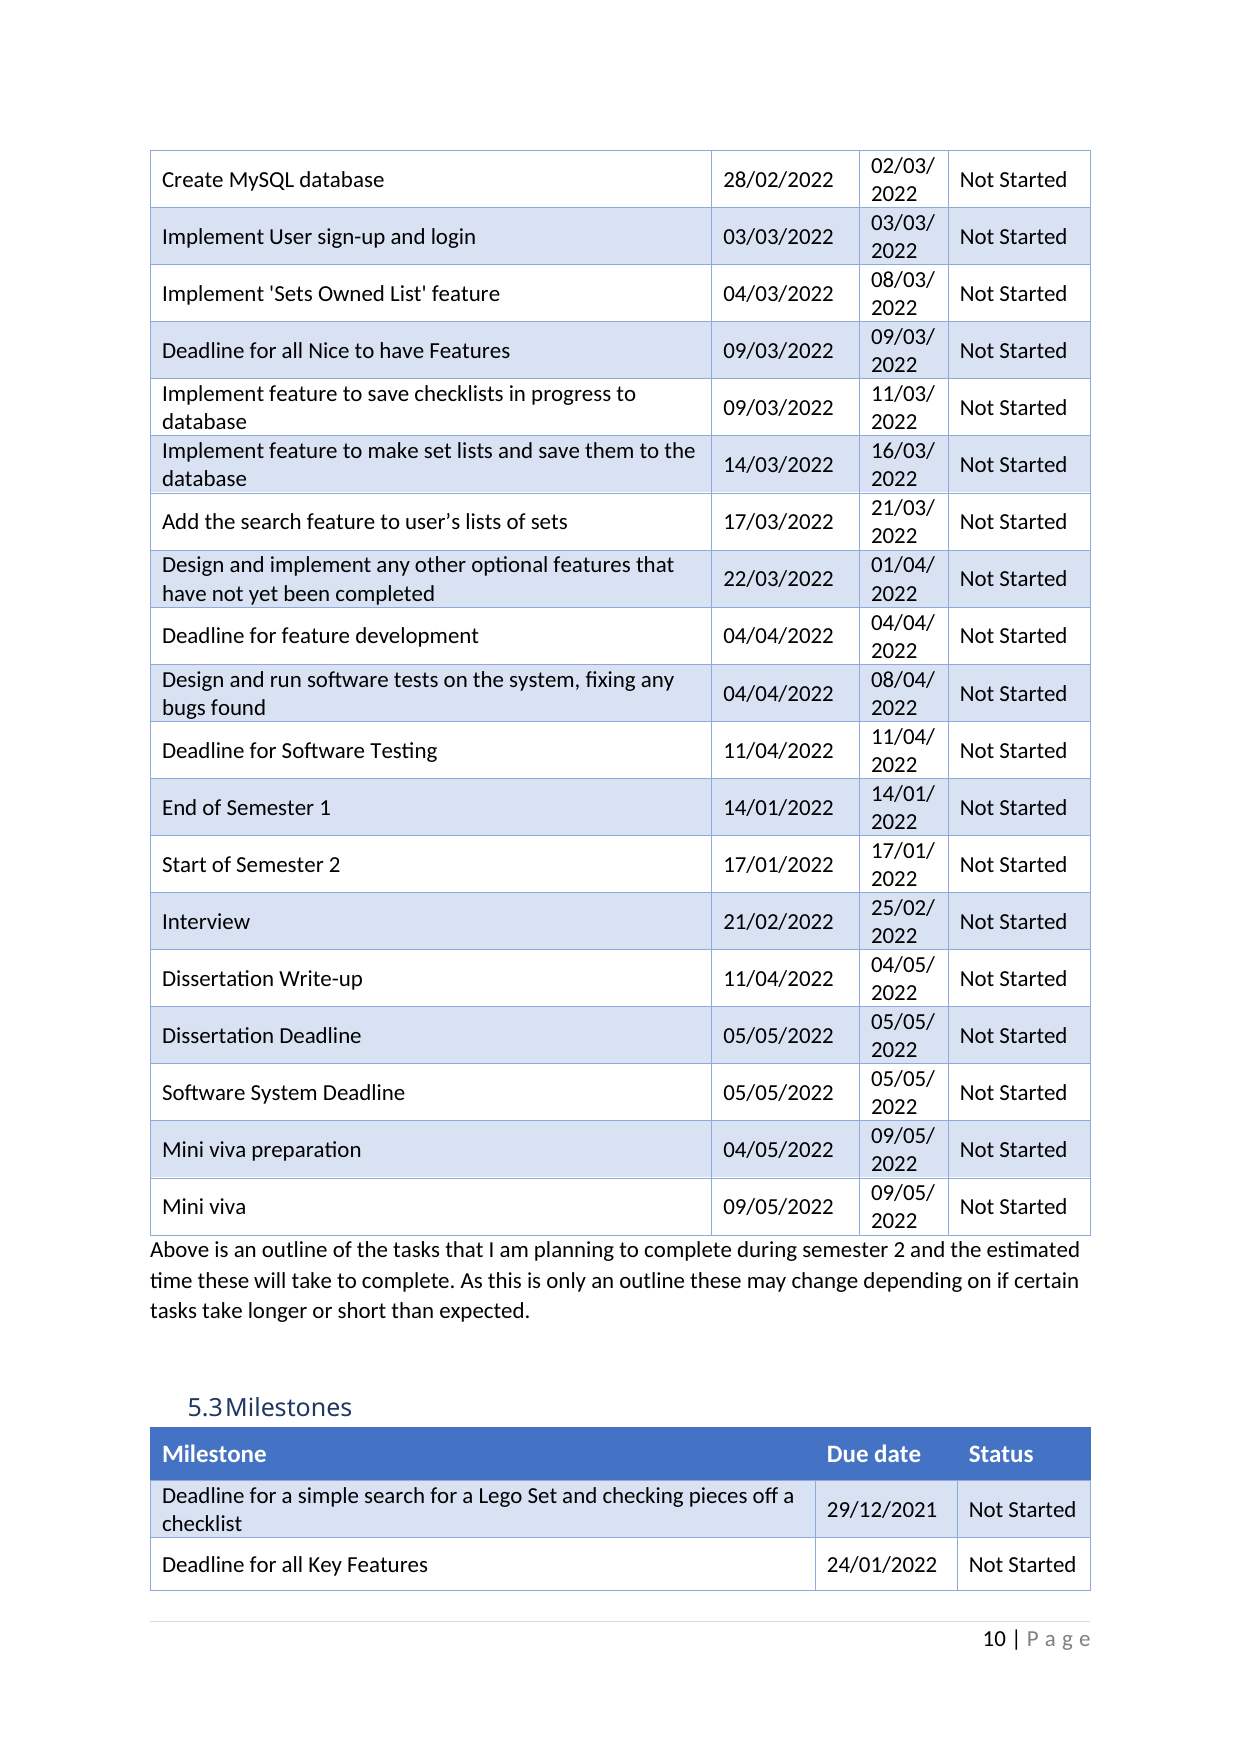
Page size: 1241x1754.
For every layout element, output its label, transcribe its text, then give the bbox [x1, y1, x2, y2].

table_cell 17/01/2022 [860, 836, 948, 892]
table_cell Deadline for all Key Features [151, 1538, 815, 1590]
table_cell 14/01/2022 [860, 779, 948, 835]
table_cell 04/03/2022 [712, 265, 859, 321]
table_cell 14/03/2022 [712, 436, 859, 492]
table_cell 25/02/2022 [860, 893, 948, 949]
table_header Due date [816, 1428, 957, 1480]
table_cell Implement feature to save checklists in progress to database [151, 379, 711, 435]
table_cell Add the search feature to user’s lists of sets [151, 494, 711, 549]
table_cell Design and run software tests on the system, fixing any bugs found [151, 665, 711, 721]
table_cell 14/01/2022 [712, 779, 859, 835]
table_cell 09/05/2022 [860, 1179, 948, 1234]
table_cell Not Started [949, 1064, 1090, 1120]
table_cell Not Started [949, 208, 1090, 264]
table_cell 17/01/2022 [712, 836, 859, 892]
table_cell 04/04/2022 [860, 608, 948, 664]
table_cell Not Started [958, 1481, 1090, 1537]
table_cell Not Started [949, 950, 1090, 1006]
table_cell 11/04/2022 [712, 722, 859, 778]
table_cell Implement feature to make set lists and save them to the database [151, 436, 711, 492]
table_cell 09/05/2022 [860, 1121, 948, 1177]
table_cell Not Started [949, 836, 1090, 892]
table_cell Not Started [949, 436, 1090, 492]
table_cell Not Started [949, 722, 1090, 778]
table_cell 09/03/2022 [712, 322, 859, 378]
table_cell 08/03/2022 [860, 265, 948, 321]
table_cell 09/05/2022 [712, 1179, 859, 1234]
table_cell Mini viva preparation [151, 1121, 711, 1177]
table_cell Not Started [949, 893, 1090, 949]
table_cell Not Started [949, 322, 1090, 378]
table_cell End of Semester 1 [151, 779, 711, 835]
table_cell Interview [151, 893, 711, 949]
table_cell Software System Deadline [151, 1064, 711, 1120]
table_cell 08/04/2022 [860, 665, 948, 721]
table_cell 05/05/2022 [712, 1064, 859, 1120]
table_cell 17/03/2022 [712, 494, 859, 549]
table_cell Not Started [949, 151, 1090, 207]
subtitle Milestones [187, 1390, 1090, 1424]
table_cell Not Started [949, 494, 1090, 549]
table_cell 03/03/2022 [712, 208, 859, 264]
table_cell Deadline for all Nice to have Features [151, 322, 711, 378]
table_cell 01/04/2022 [860, 551, 948, 607]
table_cell 09/03/2022 [712, 379, 859, 435]
table_cell 22/03/2022 [712, 551, 859, 607]
table_cell 11/04/2022 [712, 950, 859, 1006]
table_cell Not Started [949, 1121, 1090, 1177]
table_cell 04/04/2022 [712, 608, 859, 664]
table_cell 04/04/2022 [712, 665, 859, 721]
table_cell 28/02/2022 [712, 151, 859, 207]
table_header Milestone [151, 1428, 815, 1480]
table_cell 16/03/2022 [860, 436, 948, 492]
table_cell Not Started [958, 1538, 1090, 1590]
table_cell Not Started [949, 608, 1090, 664]
table_cell Start of Semester 2 [151, 836, 711, 892]
table_cell Deadline for feature development [151, 608, 711, 664]
table_cell Not Started [949, 665, 1090, 721]
table_cell 05/05/2022 [860, 1007, 948, 1063]
table_cell 11/03/2022 [860, 379, 948, 435]
table_cell Not Started [949, 379, 1090, 435]
table_cell 21/02/2022 [712, 893, 859, 949]
table_cell Design and implement any other optional features that have not yet been completed [151, 551, 711, 607]
table_cell Deadline for a simple search for a Lego Set and checking pieces off a checklist [151, 1481, 815, 1537]
table_cell Not Started [949, 265, 1090, 321]
table_cell Create MySQL database [151, 151, 711, 207]
table_cell 05/05/2022 [860, 1064, 948, 1120]
table_cell Dissertation Deadline [151, 1007, 711, 1063]
table_cell Not Started [949, 779, 1090, 835]
text Above is an outline of the tasks that I am planning to complete during semester 2 and the estimated time these will take to complete. As this is only an outline these may change depending on if certain tasks take longer or short than expected. [150, 1236, 1090, 1324]
table_cell 29/12/2021 [816, 1481, 957, 1537]
table_cell 09/03/2022 [860, 322, 948, 378]
table_cell Implement 'Sets Owned List' feature [151, 265, 711, 321]
table_cell 04/05/2022 [712, 1121, 859, 1177]
table_cell Mini viva [151, 1179, 711, 1234]
table_cell Deadline for Software Testing [151, 722, 711, 778]
table_cell 04/05/2022 [860, 950, 948, 1006]
table_cell 03/03/2022 [860, 208, 948, 264]
table_cell 21/03/2022 [860, 494, 948, 549]
table_cell Not Started [949, 1179, 1090, 1234]
table_cell 02/03/2022 [860, 151, 948, 207]
table_header Status [958, 1428, 1090, 1480]
table_cell Not Started [949, 1007, 1090, 1063]
table_cell Dissertation Write-up [151, 950, 711, 1006]
table_cell Implement User sign-up and login [151, 208, 711, 264]
table_cell 24/01/2022 [816, 1538, 957, 1590]
table_cell Not Started [949, 551, 1090, 607]
table_cell 11/04/2022 [860, 722, 948, 778]
table_cell 05/05/2022 [712, 1007, 859, 1063]
